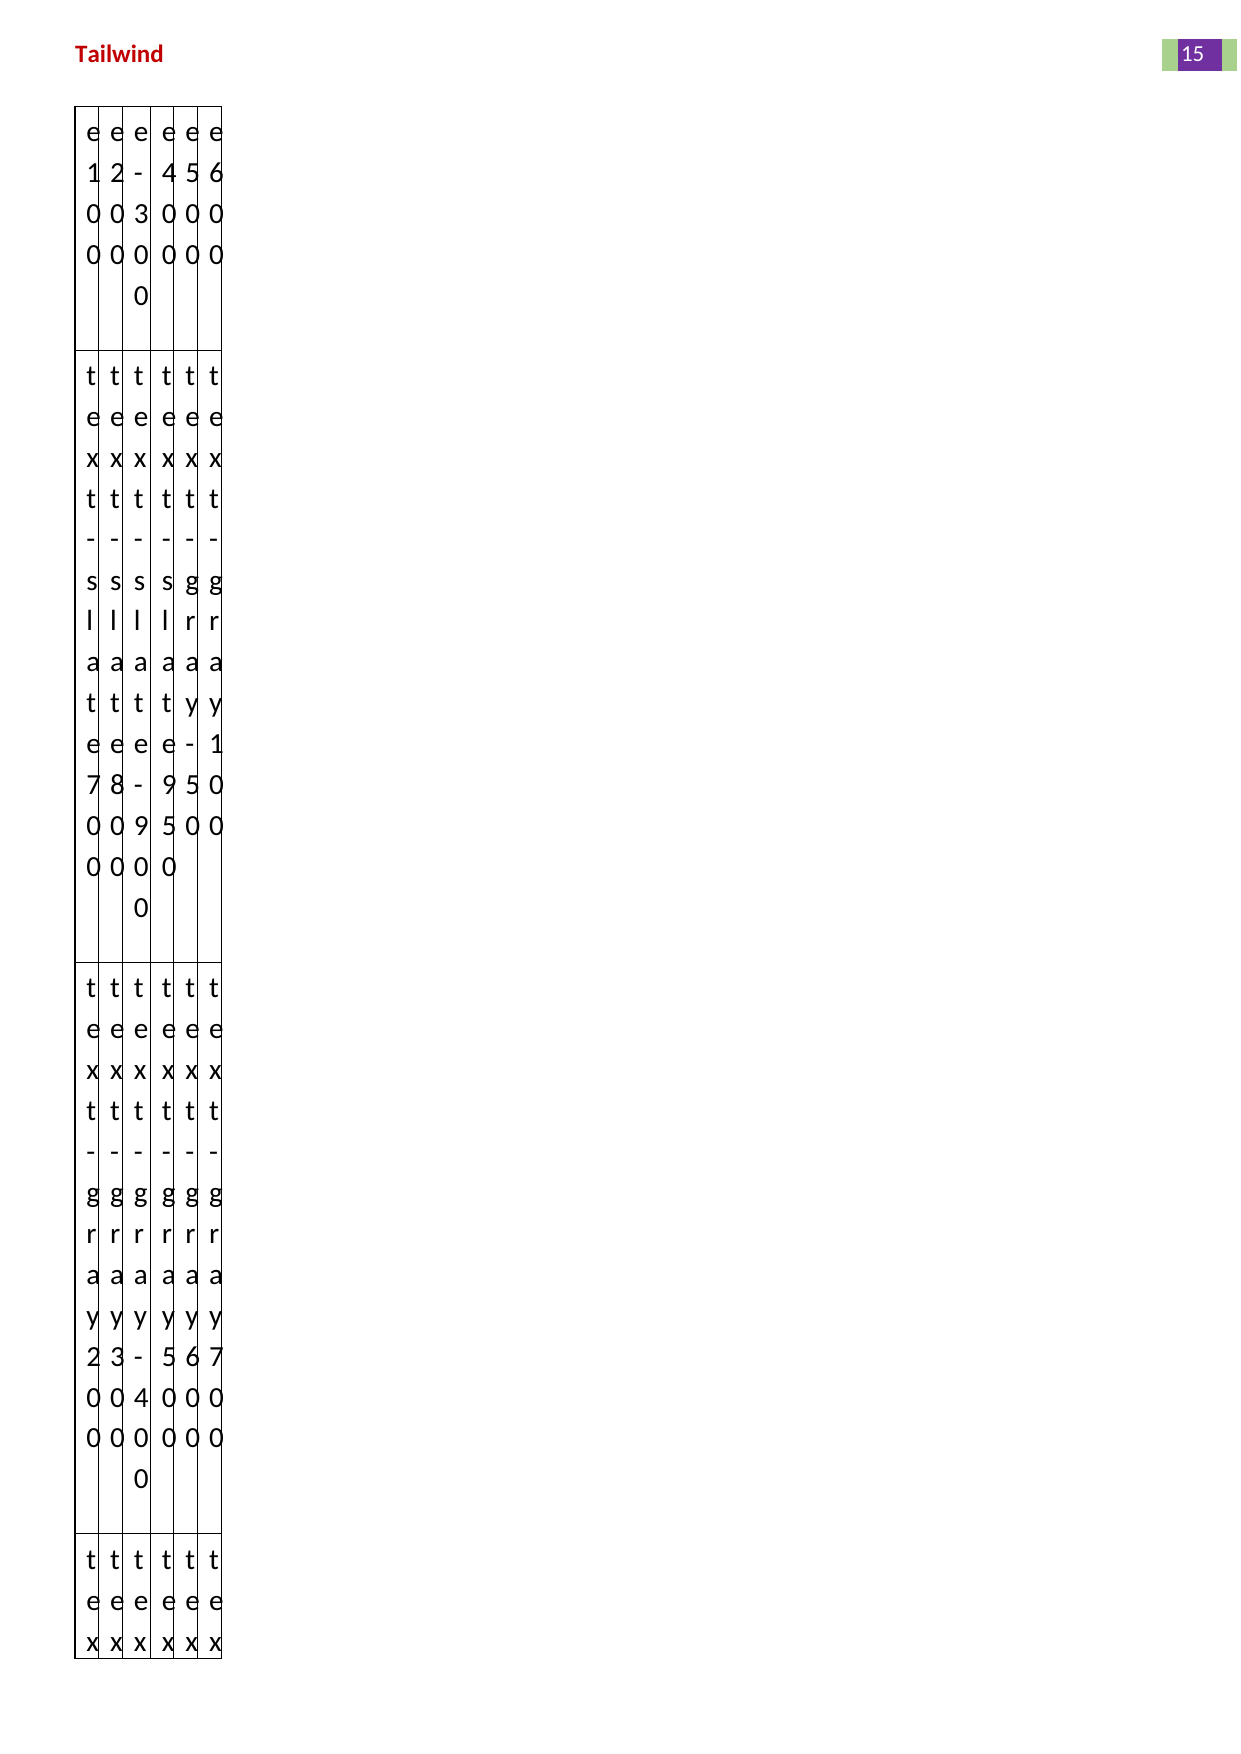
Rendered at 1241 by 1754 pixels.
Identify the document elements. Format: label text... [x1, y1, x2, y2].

table_cell text-slate400 [151, 107, 173, 349]
table_cell text-gray-50 [174, 351, 197, 962]
table_cell text-slate500 [174, 107, 197, 349]
table_cell text-gray-400 [123, 963, 150, 1533]
table_cell text-gray800 [76, 1534, 98, 1658]
table_cell text-slate100 [76, 107, 98, 349]
table_cell text-gray900 [99, 1534, 122, 1658]
table_cell text-gray100 [198, 351, 221, 962]
table_cell text-gray-950 [123, 1534, 150, 1658]
table_cell text-slate700 [76, 351, 98, 962]
table_cell text-slate950 [151, 351, 173, 962]
table_cell text-zinc-100 [174, 1534, 197, 1658]
table_cell text-zinc-200 [198, 1534, 221, 1658]
table_cell text-slate600 [198, 107, 221, 349]
table_cell text-slate800 [99, 351, 122, 962]
table_cell text-gray700 [198, 963, 221, 1533]
table_cell text-gray200 [76, 963, 98, 1533]
table_cell text-slate200 [99, 107, 122, 349]
table_cell text-gray300 [99, 963, 122, 1533]
table_cell text-gray500 [151, 963, 173, 1533]
table_cell text-gray600 [174, 963, 197, 1533]
table_cell text-zinc-50 [151, 1534, 173, 1658]
table_cell text-slate-300 [123, 107, 150, 349]
table_cell text-slate-900 [123, 351, 150, 962]
